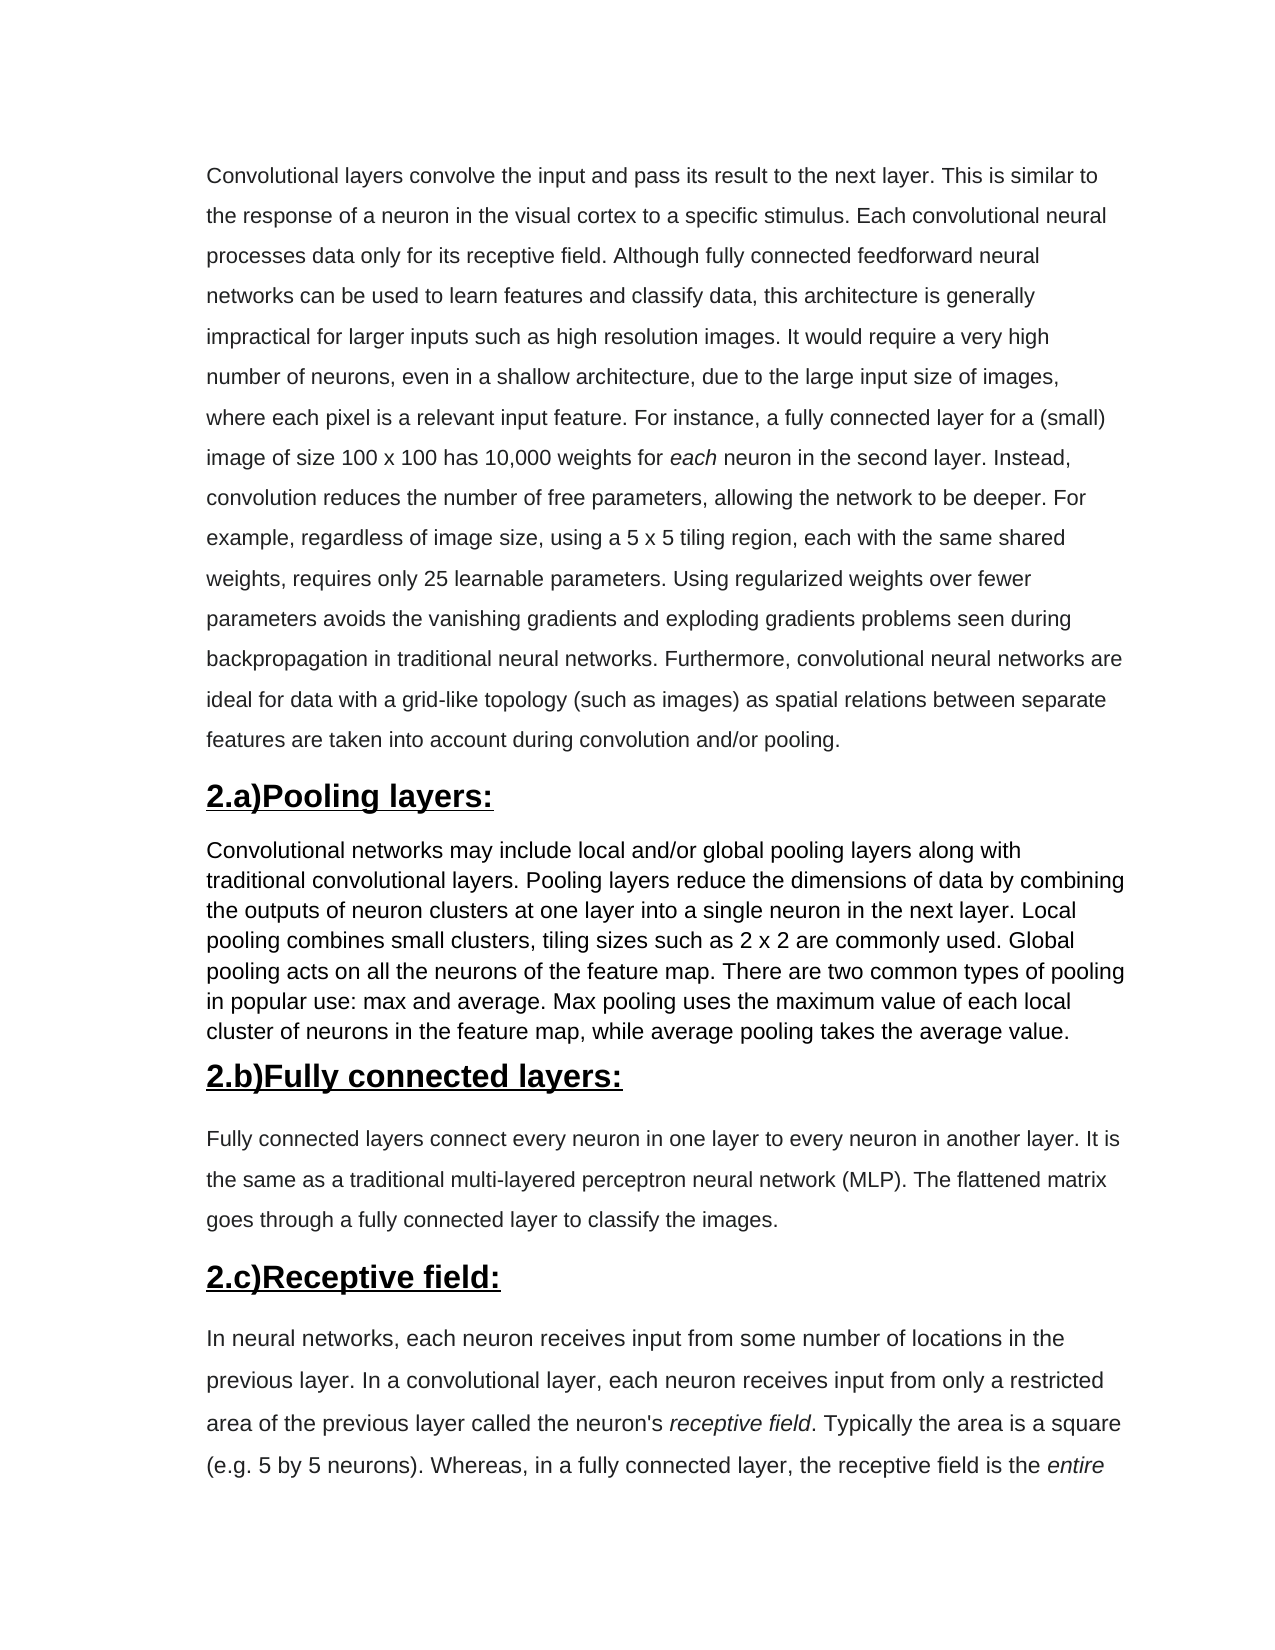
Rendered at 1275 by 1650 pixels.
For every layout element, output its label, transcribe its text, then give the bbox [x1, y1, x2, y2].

text Convolutional networks may include local and/or global pooling layers along with traditional convolutional layers. Pooling layers reduce the dimensions of data by combining the outputs of neuron clusters at one layer into a single neuron in the next layer. Local pooling combines small clusters, tiling sizes such as 2 x 2 are commonly used. Global pooling acts on all the neurons of the feature map. There are two common types of pooling in popular use: max and average. Max pooling uses the maximum value of each local cluster of neurons in the feature map, while average pooling takes the average value. [206, 837, 1125, 1044]
subtitle 2.a)Pooling layers: [206, 765, 1125, 815]
subtitle 2.c)Receptive field: [206, 1245, 1125, 1295]
text Fully connected layers connect every neuron in one layer to every neuron in another layer. It is the same as a traditional multi-layered perceptron neural network (MLP). The flattened matrix goes through a fully connected layer to classify the images. [206, 1114, 1125, 1232]
subtitle 2.b)Fully connected layers: [206, 1044, 1125, 1094]
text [206, 1313, 1125, 1478]
text Convolutional layers convolve the input and pass its result to the next layer. This is similar to the response of a neuron in the visual cortex to a specific stimulus. Each convolutional neural processes data only for its receptive field. Although fully connected feedforward neural networks can be used to learn features and classify data, this architecture is generally impractical for larger inputs such as high resolution images. It would require a very high number of neurons, even in a shallow architecture, due to the large input size of images, where each pixel is a relevant input feature. For instance, a fully connected layer for a (small) image of size 100 x 100 has 10,000 weights for each neuron in the second layer. Instead, convolution reduces the number of free parameters, allowing the network to be deeper. For example, regardless of image size, using a 5 x 5 tiling region, each with the same shared weights, requires only 25 learnable parameters. Using regularized weights over fewer parameters avoids the vanishing gradients and exploding gradients problems seen during backpropagation in traditional neural networks. Furthermore, convolutional neural networks are ideal for data with a grid-like topology (such as images) as spatial relations between separate features are taken into account during convolution and/or pooling. [206, 150, 1125, 752]
